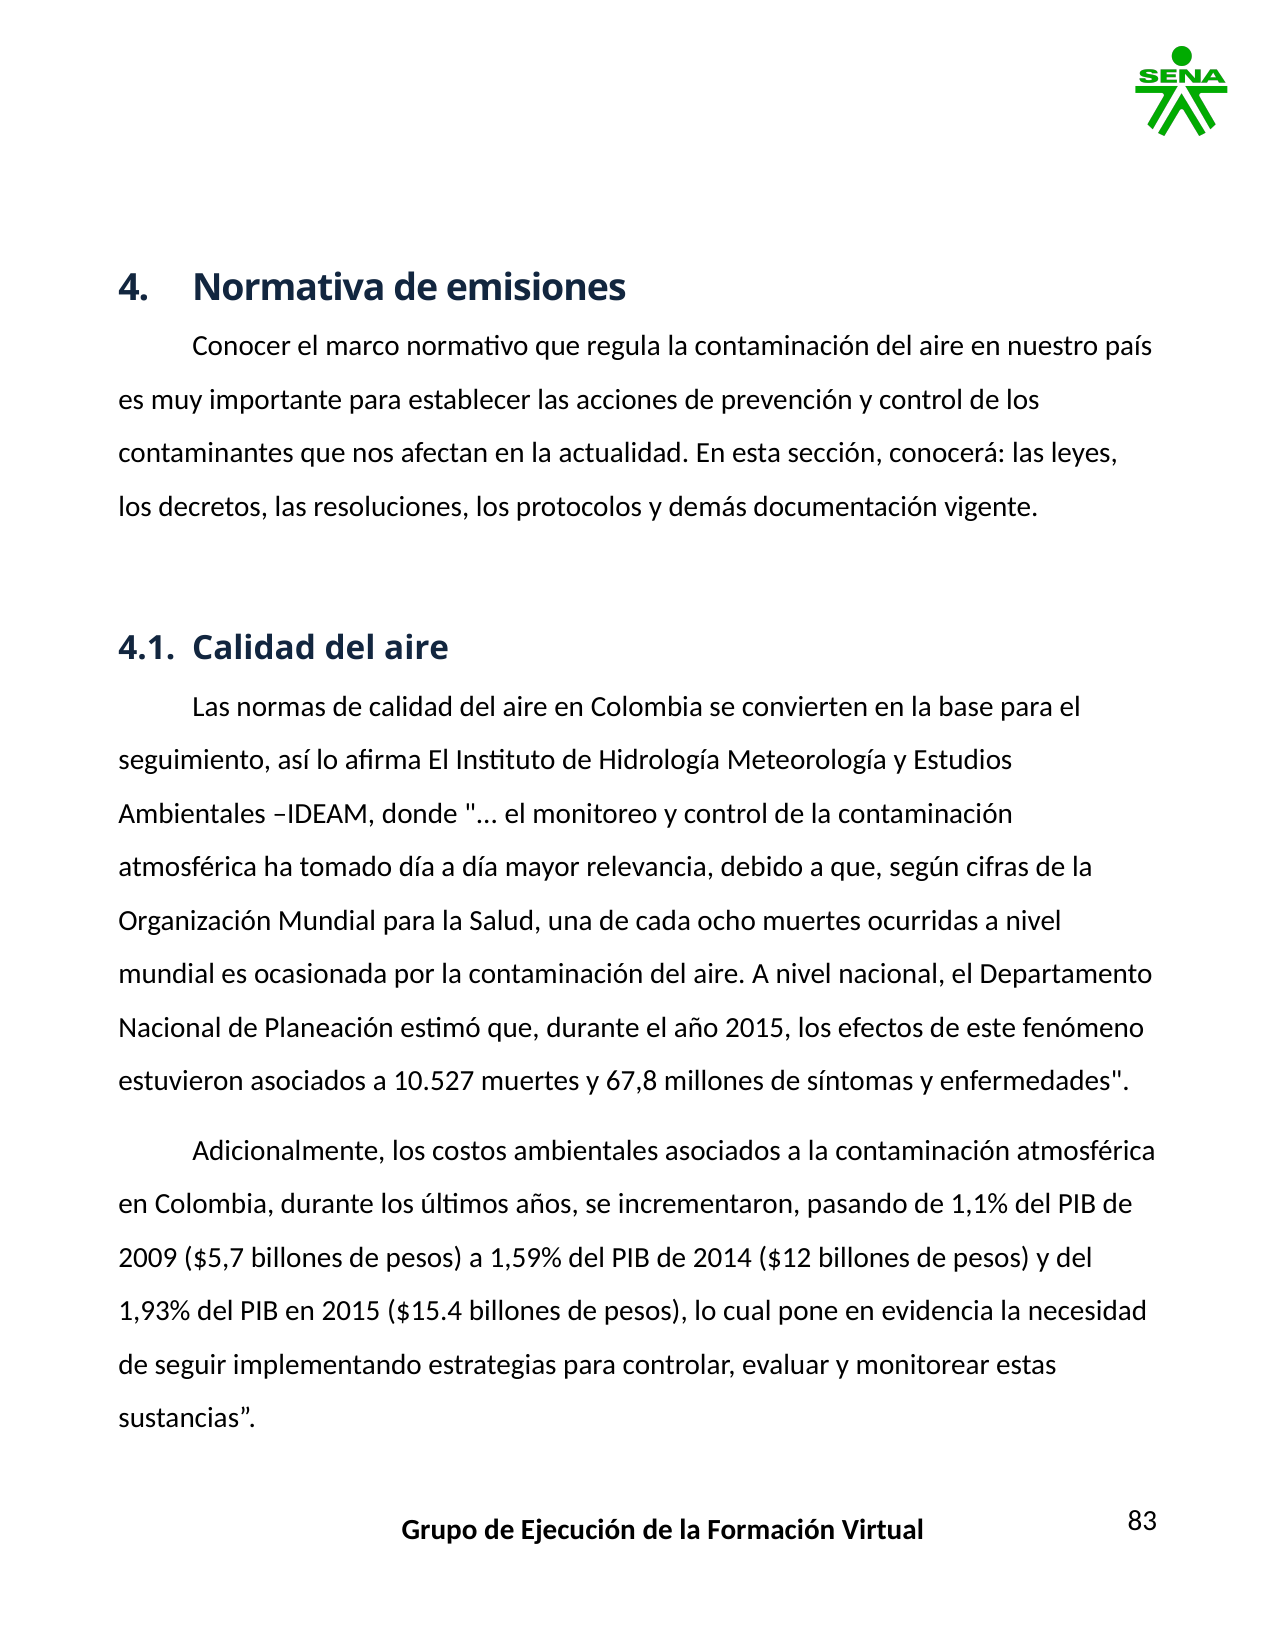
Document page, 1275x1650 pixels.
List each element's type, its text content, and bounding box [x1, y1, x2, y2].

picture [1135, 46, 1228, 136]
text Las normas de calidad del aire en Colombia se convierten en la base para el seguimiento, así lo afirma El Instituto de Hidrología Meteorología y Estudios Ambientales –IDEAM, donde "... el monitoreo y control de la contaminación atmosférica ha tomado día a día mayor relevancia, debido a que, según cifras de la Organización Mundial para la Salud, una de cada ocho muertes ocurridas a nivel mundial es ocasionada por la contaminación del aire. A nivel nacional, el Departamento Nacional de Planeación estimó que, durante el año 2015, los efectos de este fenómeno estuvieron asociados a 10.527 muertes y 67,8 millones de síntomas y enfermedades". [118, 688, 1157, 1098]
text Adicionalmente, los costos ambientales asociados a la contaminación atmosférica en Colombia, durante los últimos años, se incrementaron, pasando de 1,1% del PIB de 2009 ($5,7 billones de pesos) a 1,59% del PIB de 2014 ($12 billones de pesos) y del 1,93% del PIB en 2015 ($15.4 billones de pesos), lo cual pone en evidencia la necesidad de seguir implementando estrategias para controlar, evaluar y monitorear estas sustancias”. [118, 1132, 1157, 1435]
subtitle Normativa de emisiones [118, 260, 1157, 311]
text Conocer el marco normativo que regula la contaminación del aire en nuestro país es muy importante para establecer las acciones de prevención y control de los contaminantes que nos afectan en la actualidad. En esta sección, conocerá: las leyes, los decretos, las resoluciones, los protocolos y demás documentación vigente. [118, 327, 1157, 523]
subtitle Calidad del aire [118, 624, 1157, 669]
